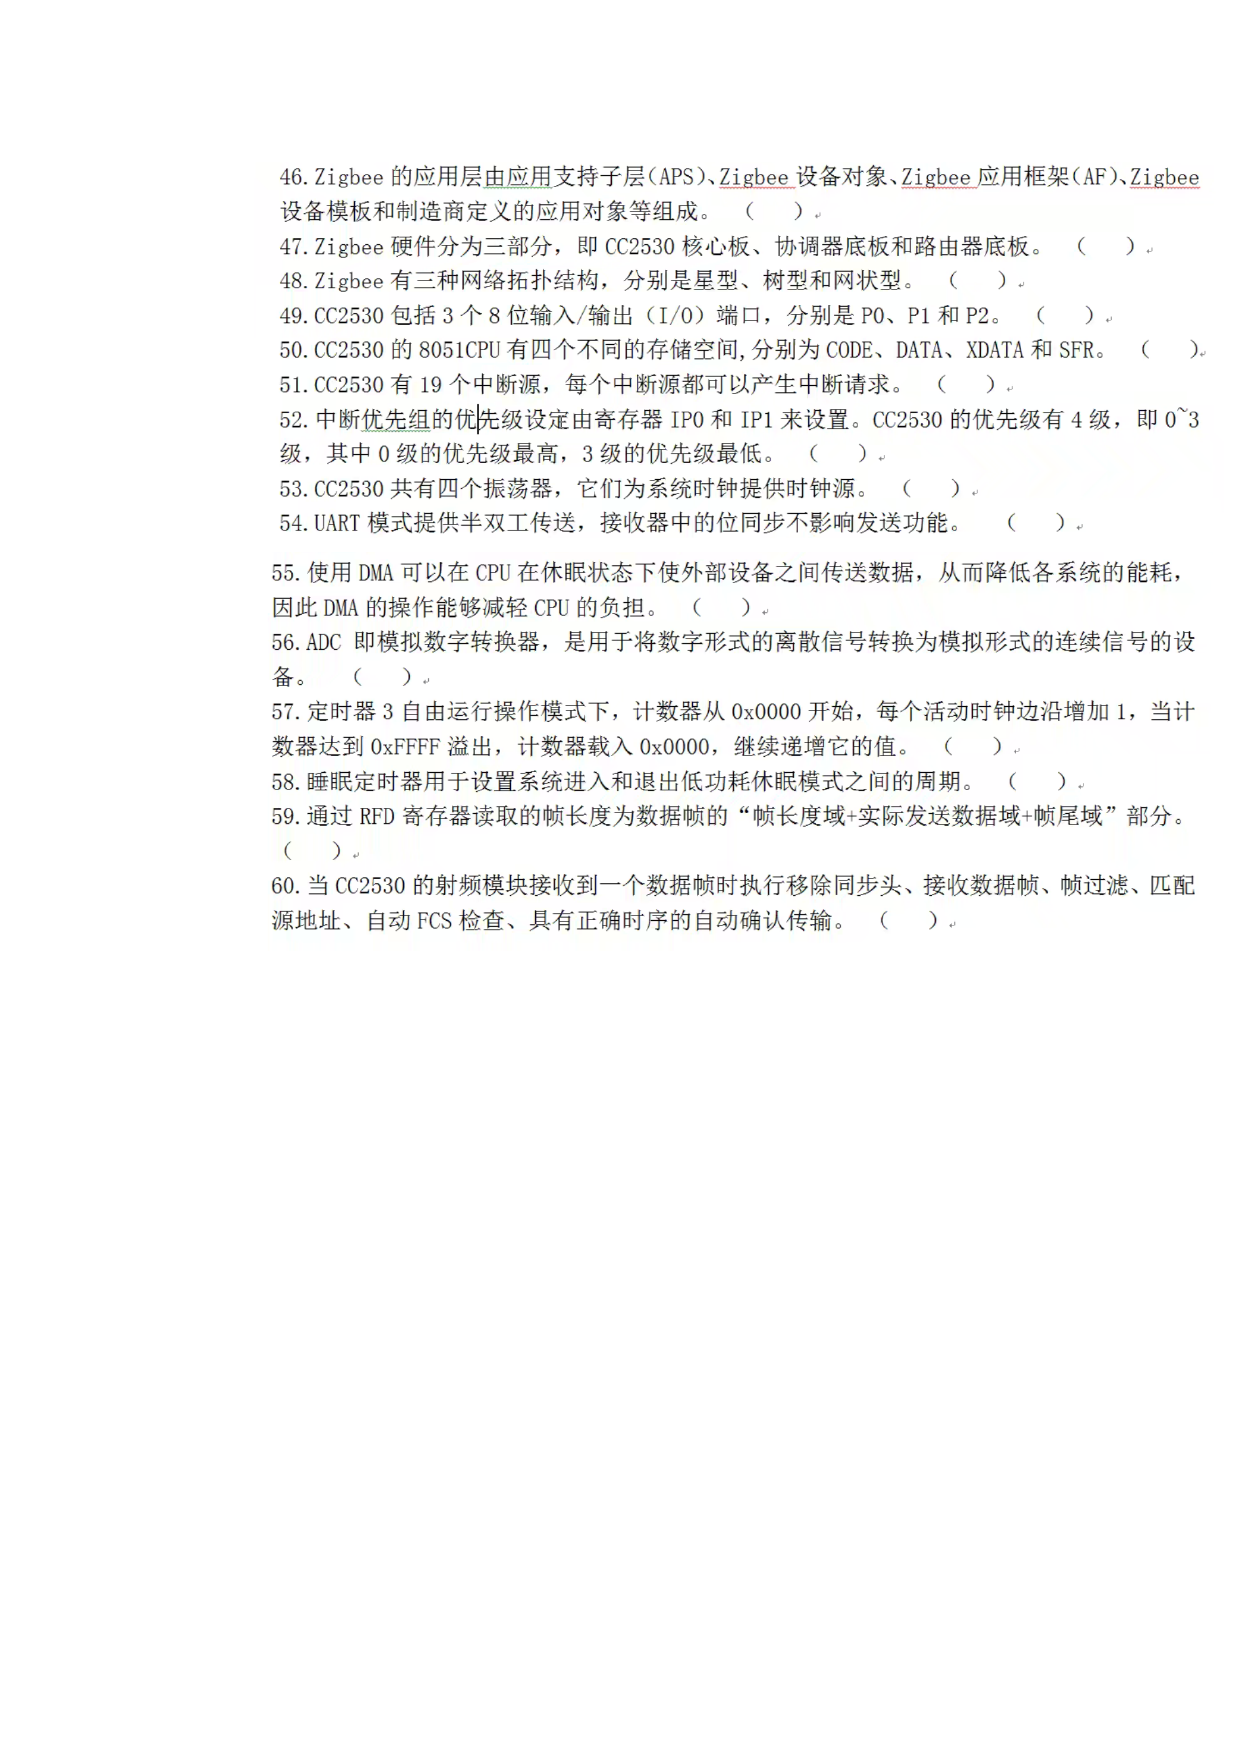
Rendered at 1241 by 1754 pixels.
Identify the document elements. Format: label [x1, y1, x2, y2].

picture [187, 162, 1225, 538]
picture [187, 552, 1214, 951]
